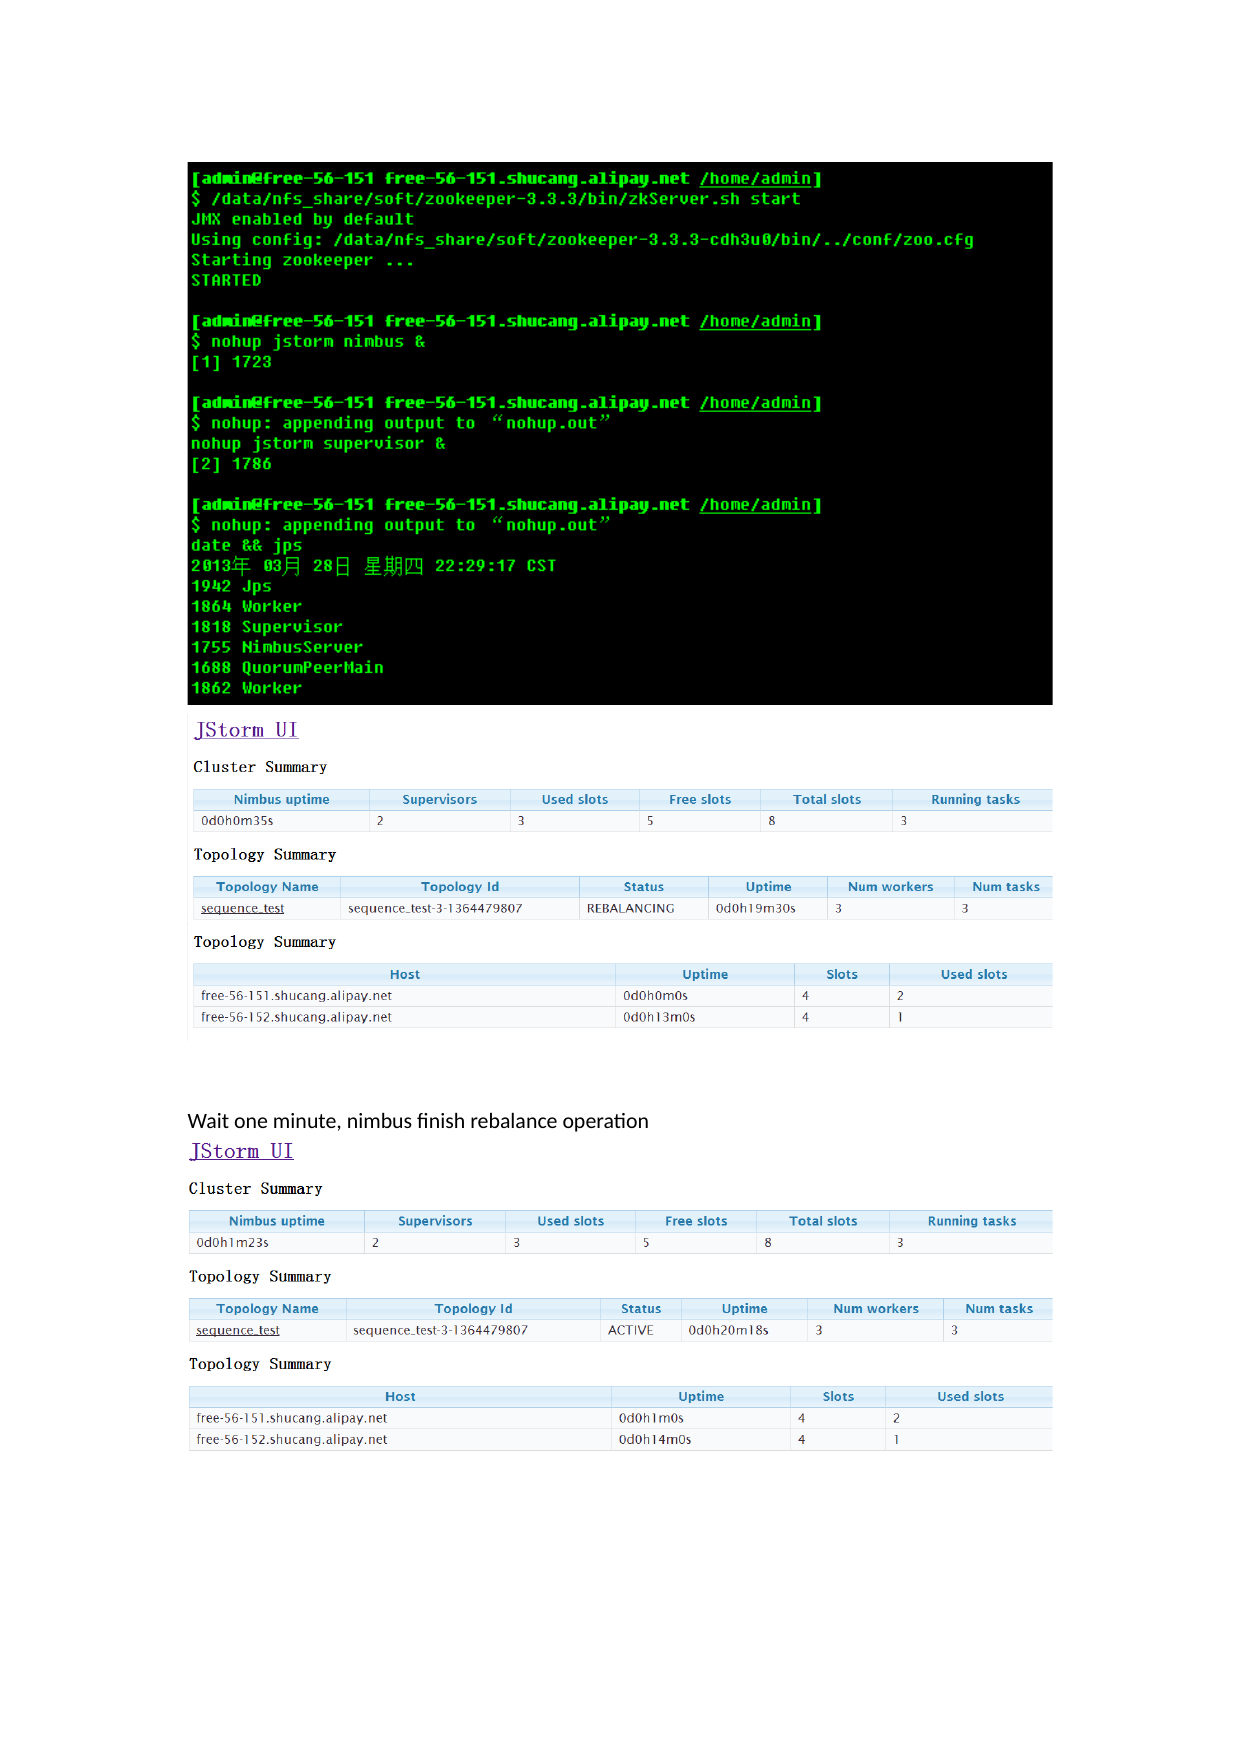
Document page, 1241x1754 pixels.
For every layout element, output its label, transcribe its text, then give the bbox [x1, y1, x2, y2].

picture [187, 162, 1053, 705]
text Wait one minute, nimbus finish rebalance operation [187, 1104, 1053, 1137]
picture [187, 714, 1053, 1041]
picture [187, 1137, 1053, 1469]
